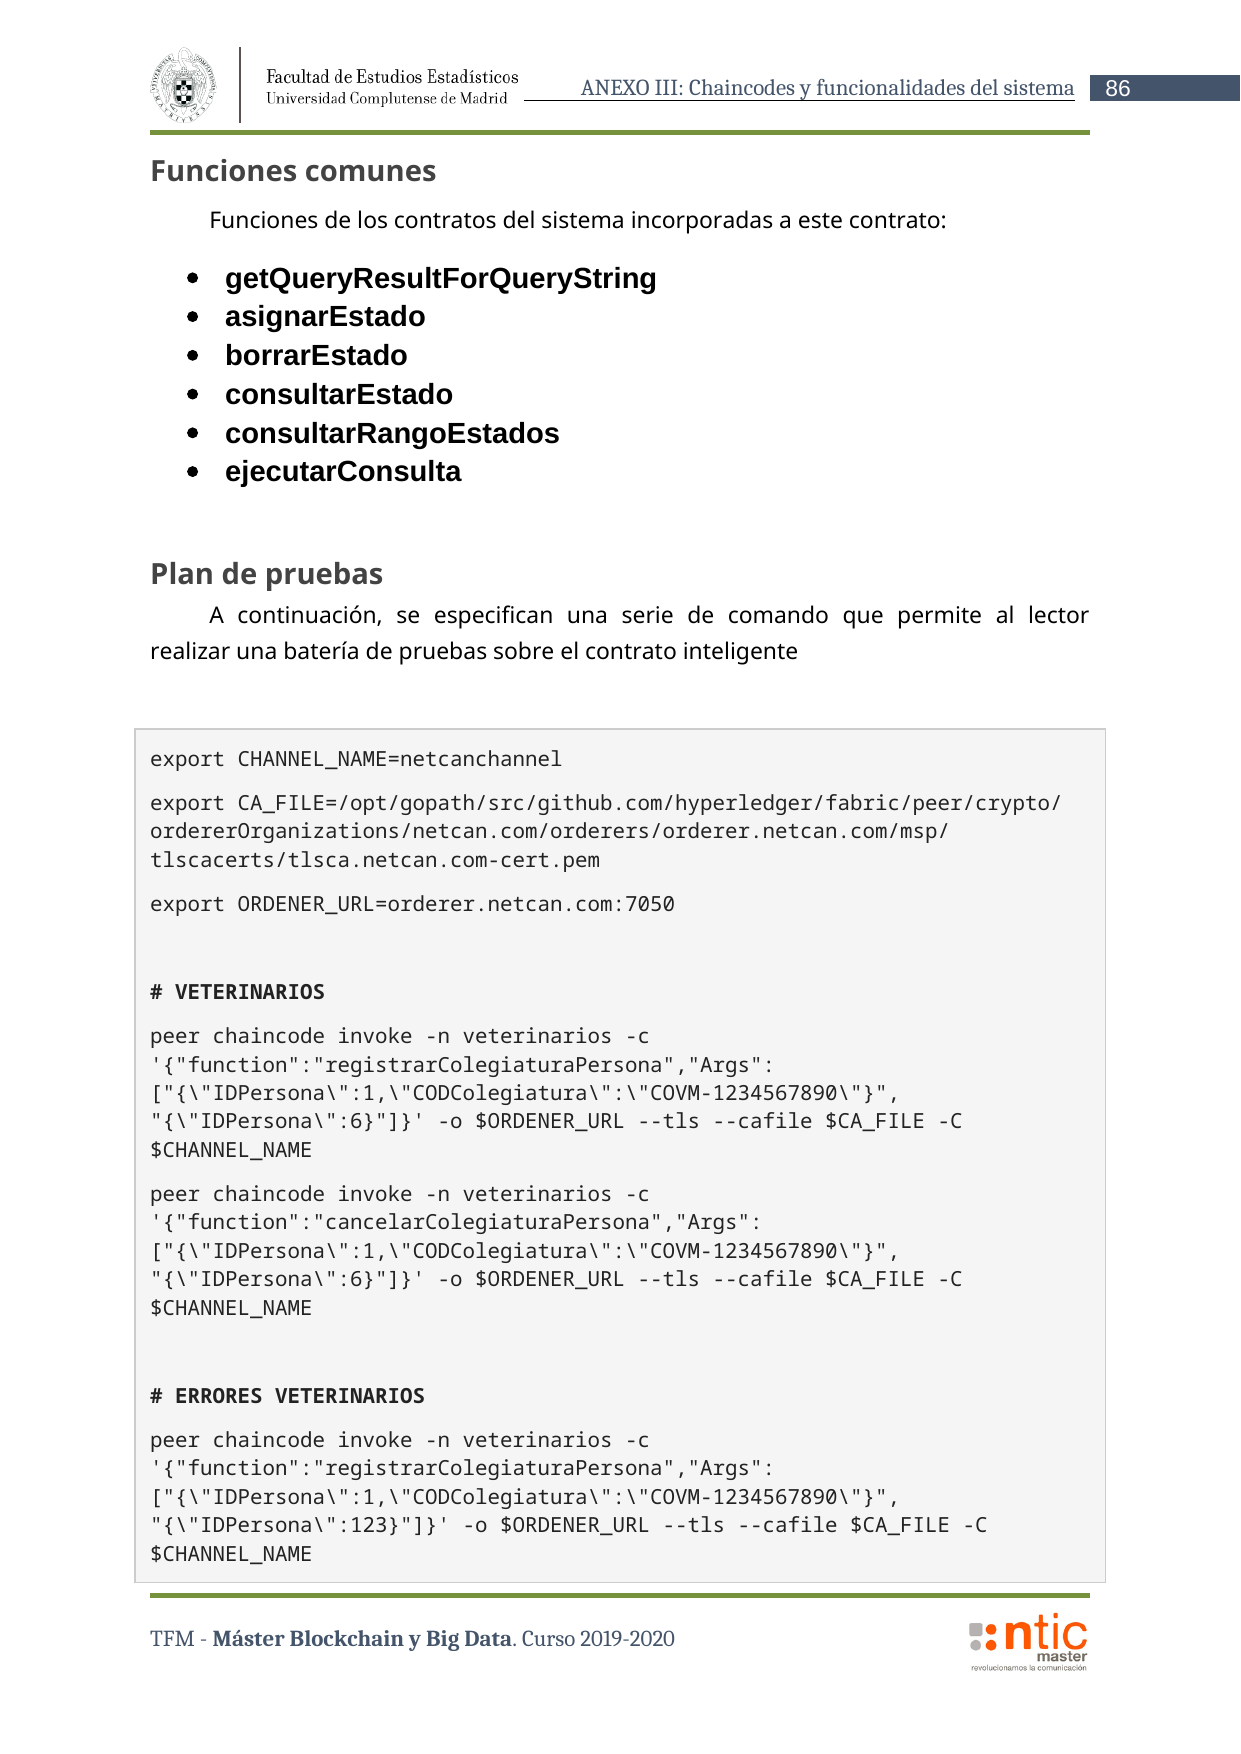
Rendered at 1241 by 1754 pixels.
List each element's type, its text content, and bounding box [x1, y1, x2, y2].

text # VETERINARIOS [136, 961, 1105, 1005]
list asignarEstado [187, 299, 1090, 333]
list consultarEstado [187, 377, 1090, 411]
text # ERRORES VETERINARIOS [136, 1365, 1105, 1409]
text Funciones de los contratos del sistema incorporadas a este contrato: [150, 204, 1090, 235]
text export ORDENER_URL=orderer.netcan.com:7050 [136, 873, 1105, 917]
text Plan de pruebas [150, 554, 1090, 593]
list getQueryResultForQueryString [187, 261, 1090, 294]
picture [966, 1583, 1091, 1705]
text export CA_FILE=/opt/gopath/src/github.com/hyperledger/fabric/peer/crypto/ordererOrganizations/netcan.com/orderers/orderer.netcan.com/msp/tlscacerts/tlsca.netcan.com-cert.pem [136, 772, 1105, 873]
list ejecutarConsulta [187, 454, 1090, 488]
text peer chaincode invoke -n veterinarios -c '{"function":"cancelarColegiaturaPersona","Args":["{\"IDPersona\":1,\"CODColegiatura\":\"COVM-1234567890\"}", "{\"IDPersona\":6}"]}' -o $ORDENER_URL --tls --cafile $CA_FILE -C $CHANNEL_NAME [136, 1163, 1105, 1321]
list borrarEstado [187, 338, 1090, 372]
text export CHANNEL_NAME=netcanchannel [136, 730, 1105, 772]
text A continuación, se especifican una serie de comando que permite al lector realizar una batería de pruebas sobre el contrato inteligente [150, 599, 1090, 666]
text peer chaincode invoke -n veterinarios -c '{"function":"registrarColegiaturaPersona","Args":["{\"IDPersona\":1,\"CODColegiatura\":\"COVM-1234567890\"}", "{\"IDPersona\":123}"]}' -o $ORDENER_URL --tls --cafile $CA_FILE -C $CHANNEL_NAME [136, 1409, 1105, 1582]
subtitle Funciones comunes [150, 150, 1090, 190]
picture [150, 47, 524, 123]
list consultarRangoEstados [187, 416, 1090, 449]
text peer chaincode invoke -n veterinarios -c '{"function":"registrarColegiaturaPersona","Args":["{\"IDPersona\":1,\"CODColegiatura\":\"COVM-1234567890\"}", "{\"IDPersona\":6}"]}' -o $ORDENER_URL --tls --cafile $CA_FILE -C $CHANNEL_NAME [136, 1005, 1105, 1163]
